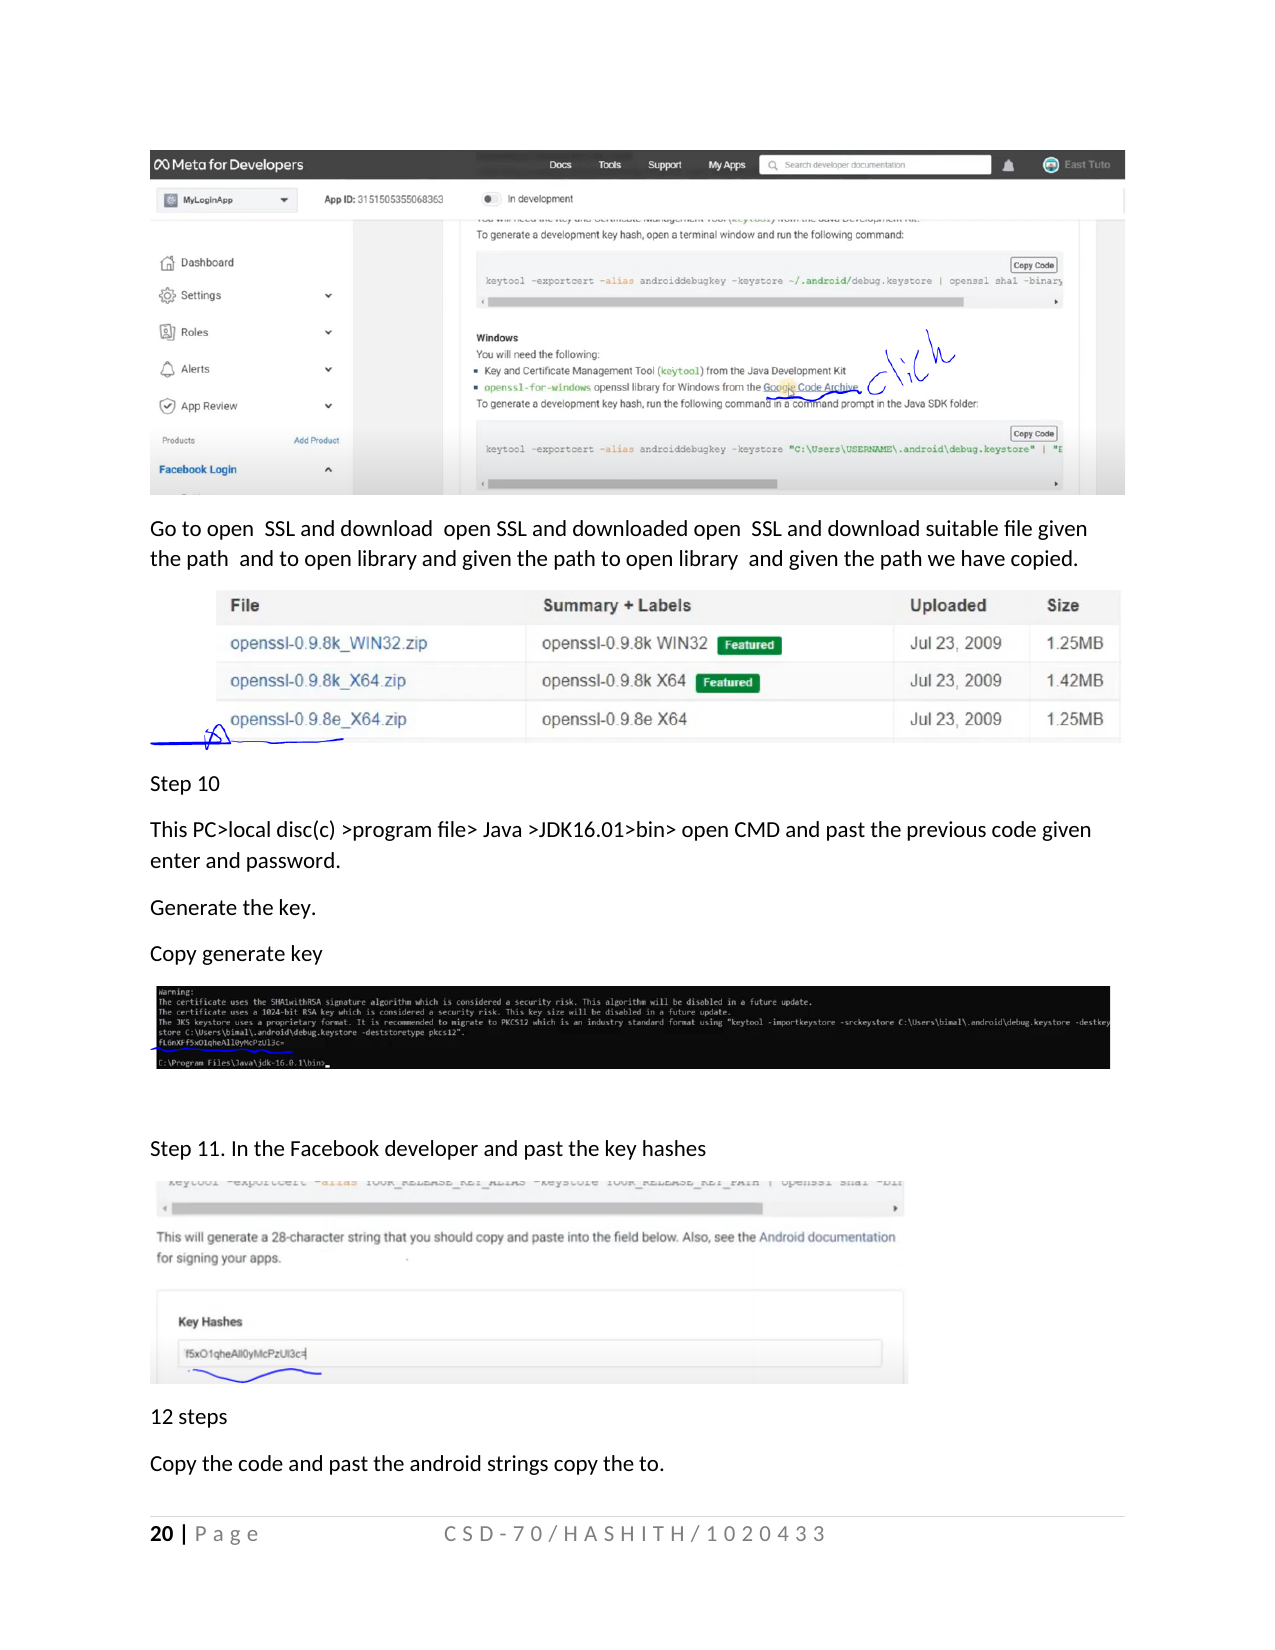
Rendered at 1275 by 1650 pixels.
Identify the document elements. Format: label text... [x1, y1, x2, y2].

text Step 11. In the Facebook developer and past the key hashes [150, 1134, 1125, 1163]
text Copy the code and past the android strings copy the to. [150, 1449, 1125, 1477]
text Copy generate key [150, 939, 1125, 967]
text This PC>local disc(c) >program file> Java >JDK16.01>bin> open CMD and past the previous code given enter and password. [150, 816, 1125, 874]
picture [150, 590, 1125, 750]
picture [150, 1181, 909, 1384]
picture [150, 150, 1125, 495]
picture [150, 986, 1110, 1069]
text Go to open SSL and download open SSL and downloaded open SSL and download suitable file given the path and to open library and given the path to open library and given the path we have copied. [150, 514, 1125, 572]
text 12 steps [150, 1402, 1125, 1430]
text Step 10 [150, 769, 1125, 797]
text Generate the key. [150, 893, 1125, 921]
